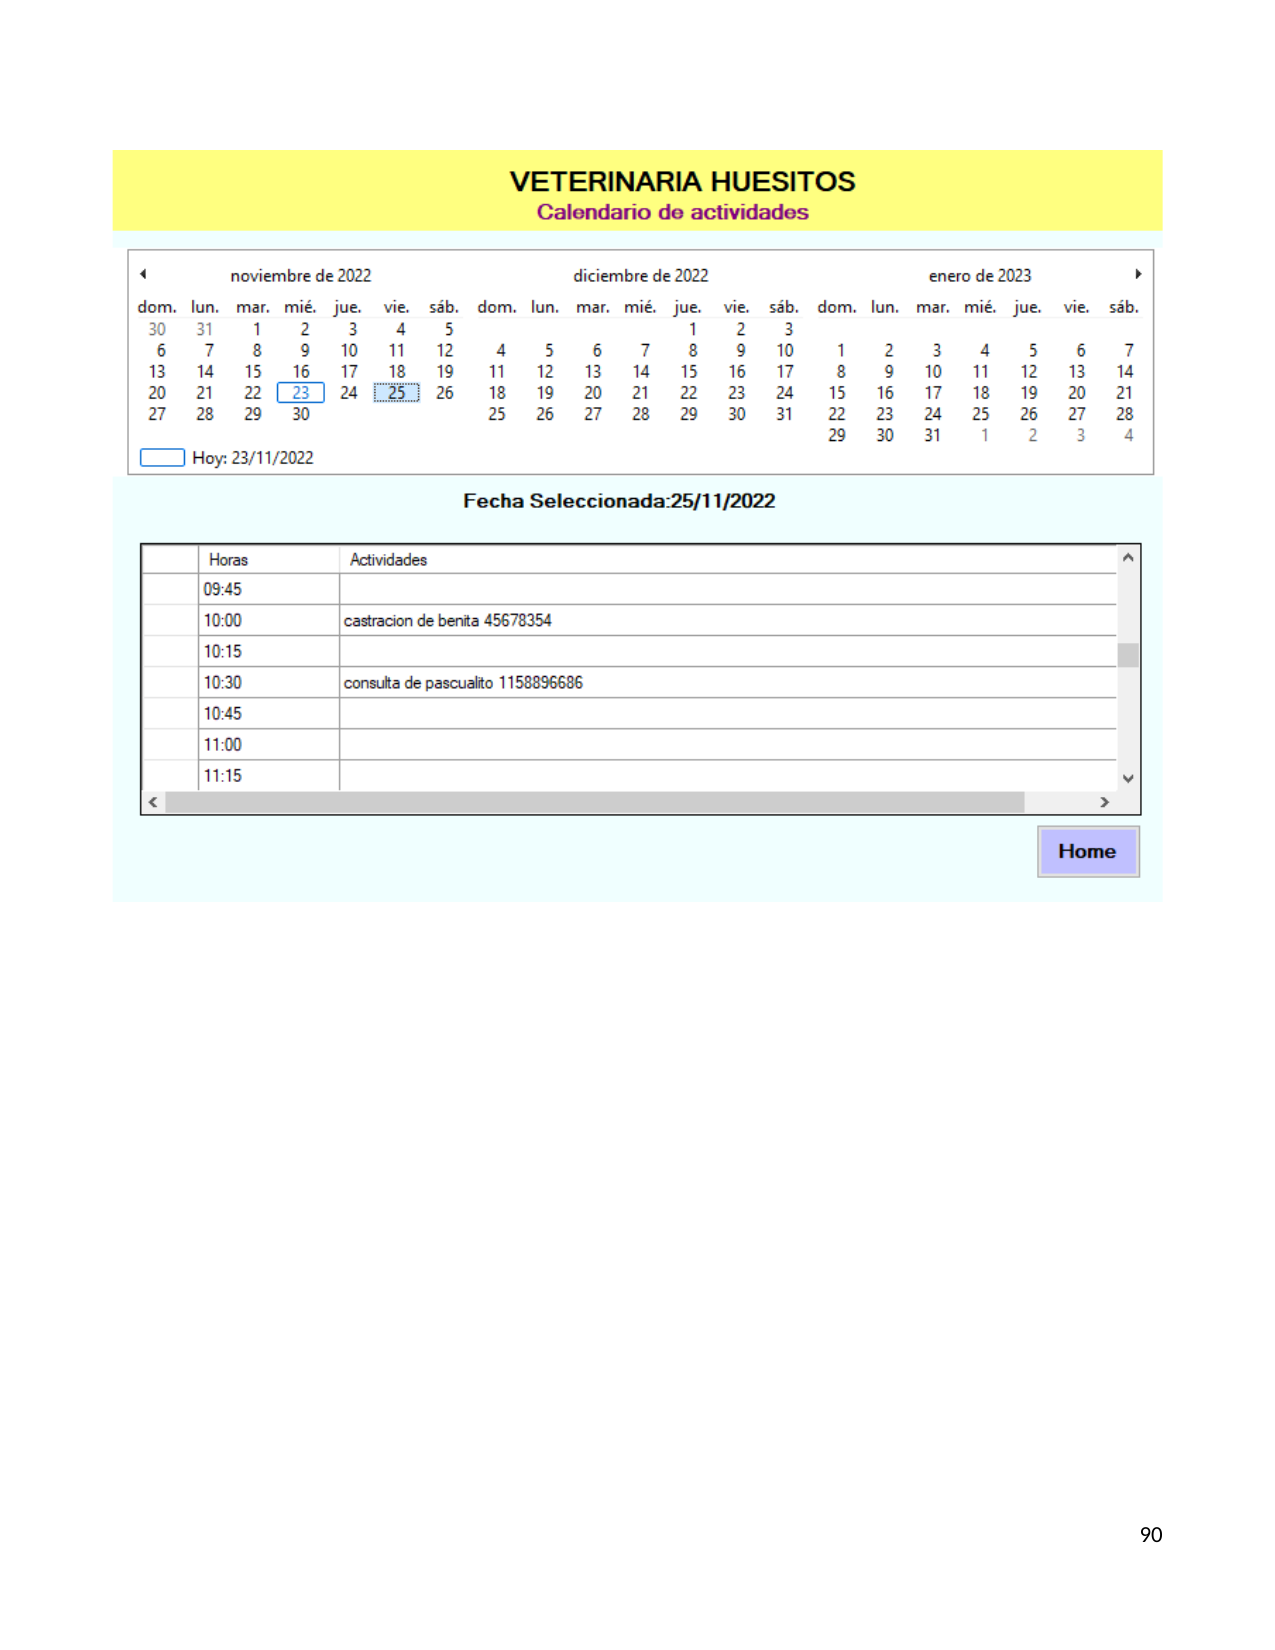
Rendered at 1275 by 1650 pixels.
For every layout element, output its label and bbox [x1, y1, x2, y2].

picture [112, 150, 1163, 902]
